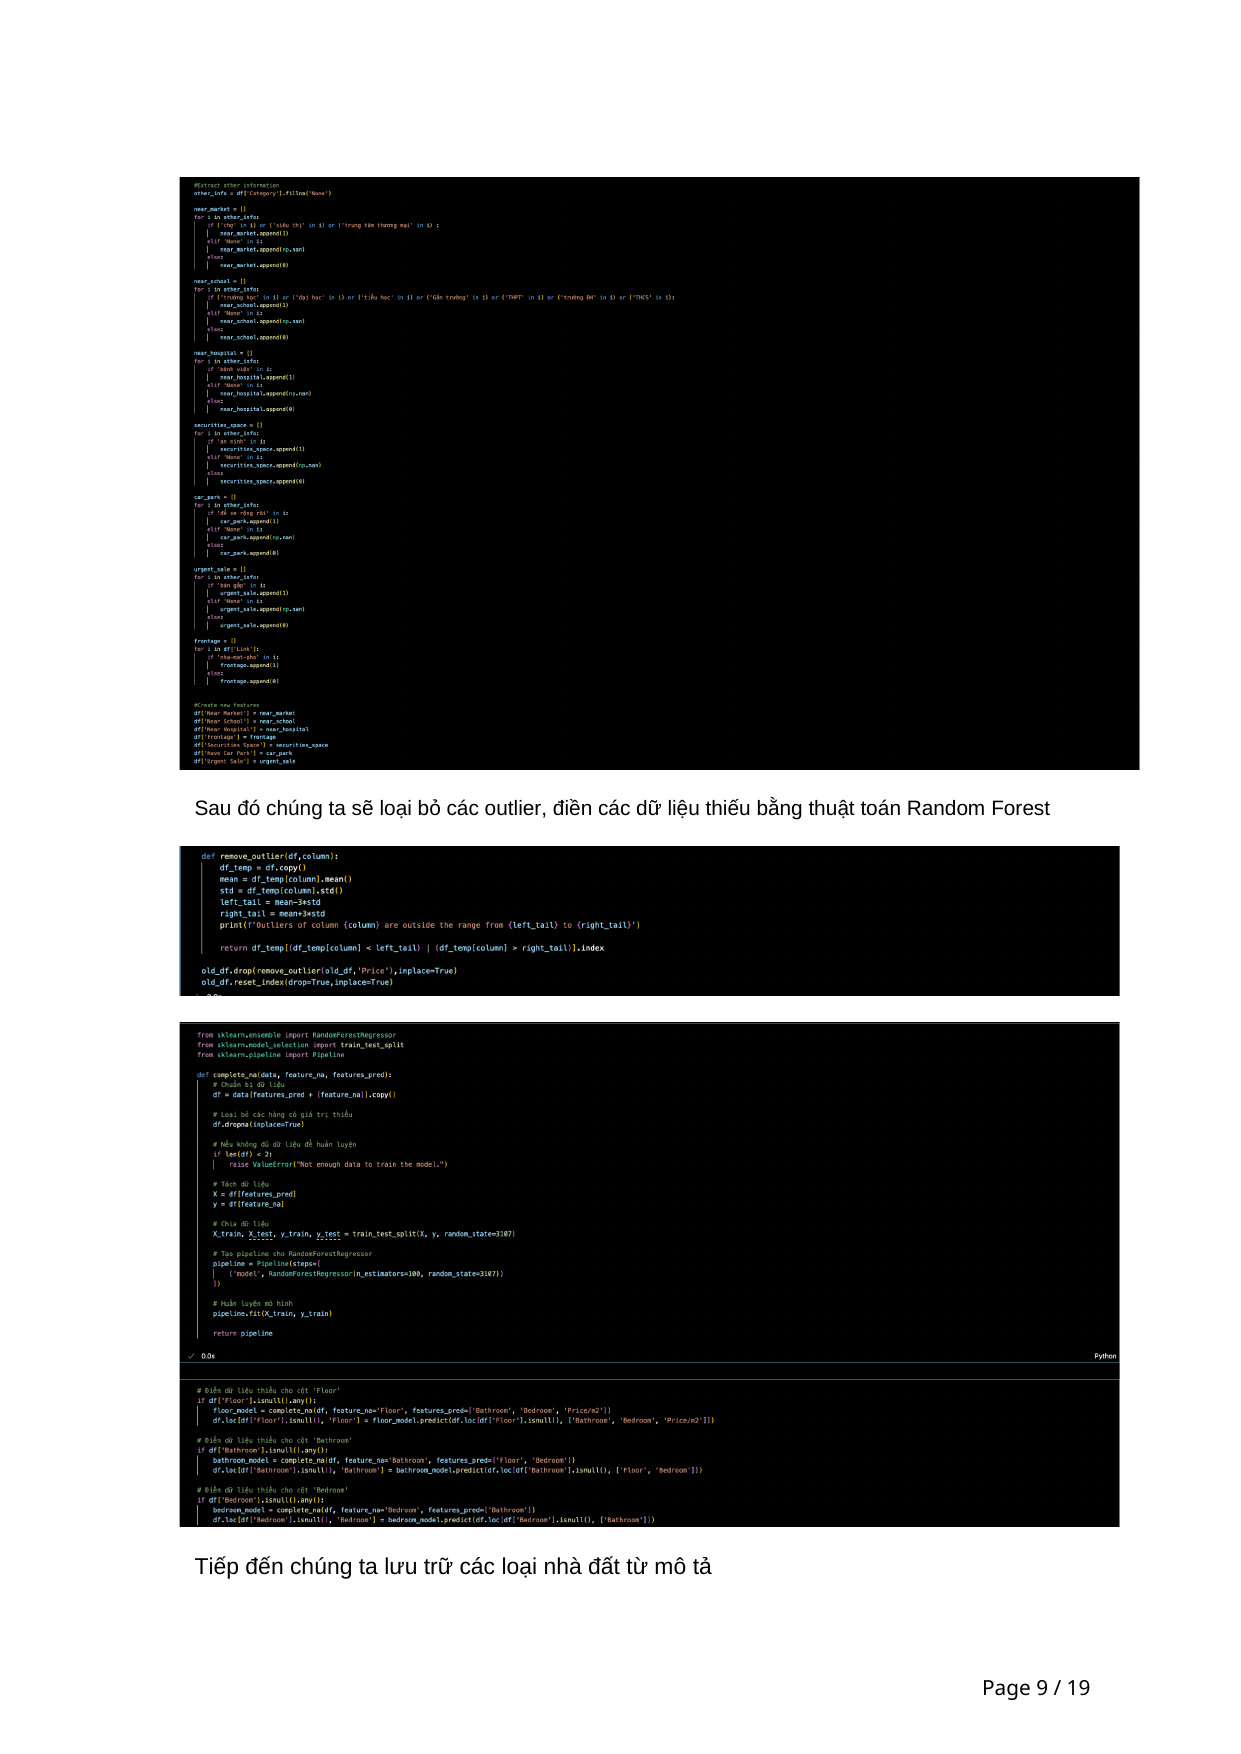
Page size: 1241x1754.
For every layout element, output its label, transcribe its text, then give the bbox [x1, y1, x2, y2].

picture [179, 846, 1120, 996]
picture [179, 177, 1140, 770]
text Tiếp đến chúng ta lưu trữ các loại nhà đất từ mô tả [194, 1553, 1090, 1579]
text Sau đó chúng ta sẽ loại bỏ các outlier, điền các dữ liệu thiếu bằng thuật toán Random Forest [150, 796, 1090, 820]
picture [179, 1022, 1120, 1527]
